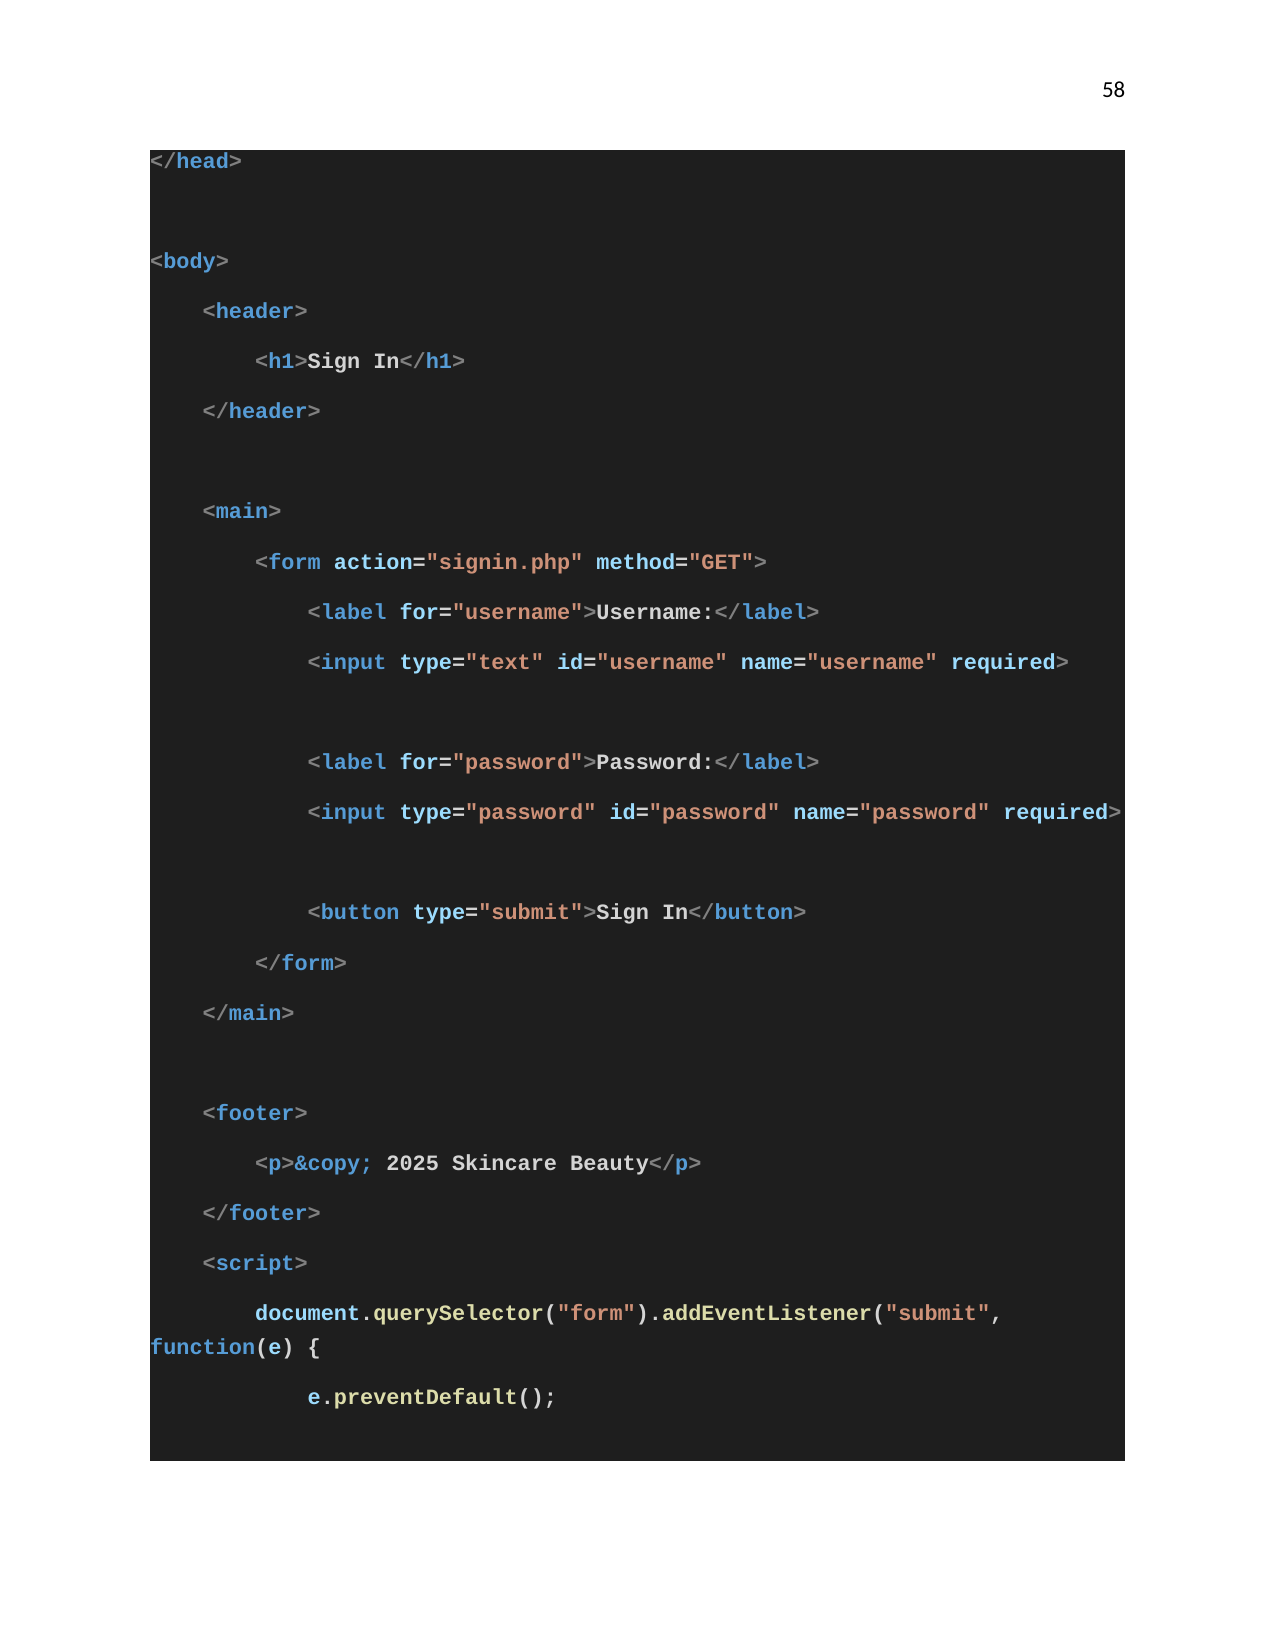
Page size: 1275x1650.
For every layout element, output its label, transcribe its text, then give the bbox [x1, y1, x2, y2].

text </main> [150, 1002, 1125, 1027]
text </form> [150, 952, 1125, 976]
text <input type="password" id="password" name="password" required> [150, 801, 1125, 826]
text </footer> [150, 1202, 1125, 1227]
text <form action="signin.php" method="GET"> [150, 551, 1125, 576]
text document.querySelector("form").addEventListener("submit", function(e) { [150, 1302, 1125, 1361]
text <p>&copy; 2025 Skincare Beauty</p> [150, 1152, 1125, 1177]
text <main> [150, 501, 1125, 526]
text <footer> [150, 1102, 1125, 1127]
text e.preventDefault(); [150, 1386, 1125, 1411]
text <header> [150, 300, 1125, 325]
text </head> [150, 150, 1125, 175]
text <input type="text" id="username" name="username" required> [150, 651, 1125, 676]
text <h1>Sign In</h1> [150, 350, 1125, 375]
text <label for="username">Username:</label> [150, 601, 1125, 626]
text <label for="password">Password:</label> [150, 751, 1125, 776]
text <button type="submit">Sign In</button> [150, 902, 1125, 926]
text <body> [150, 250, 1125, 275]
text </header> [150, 401, 1125, 425]
text <script> [150, 1252, 1125, 1277]
